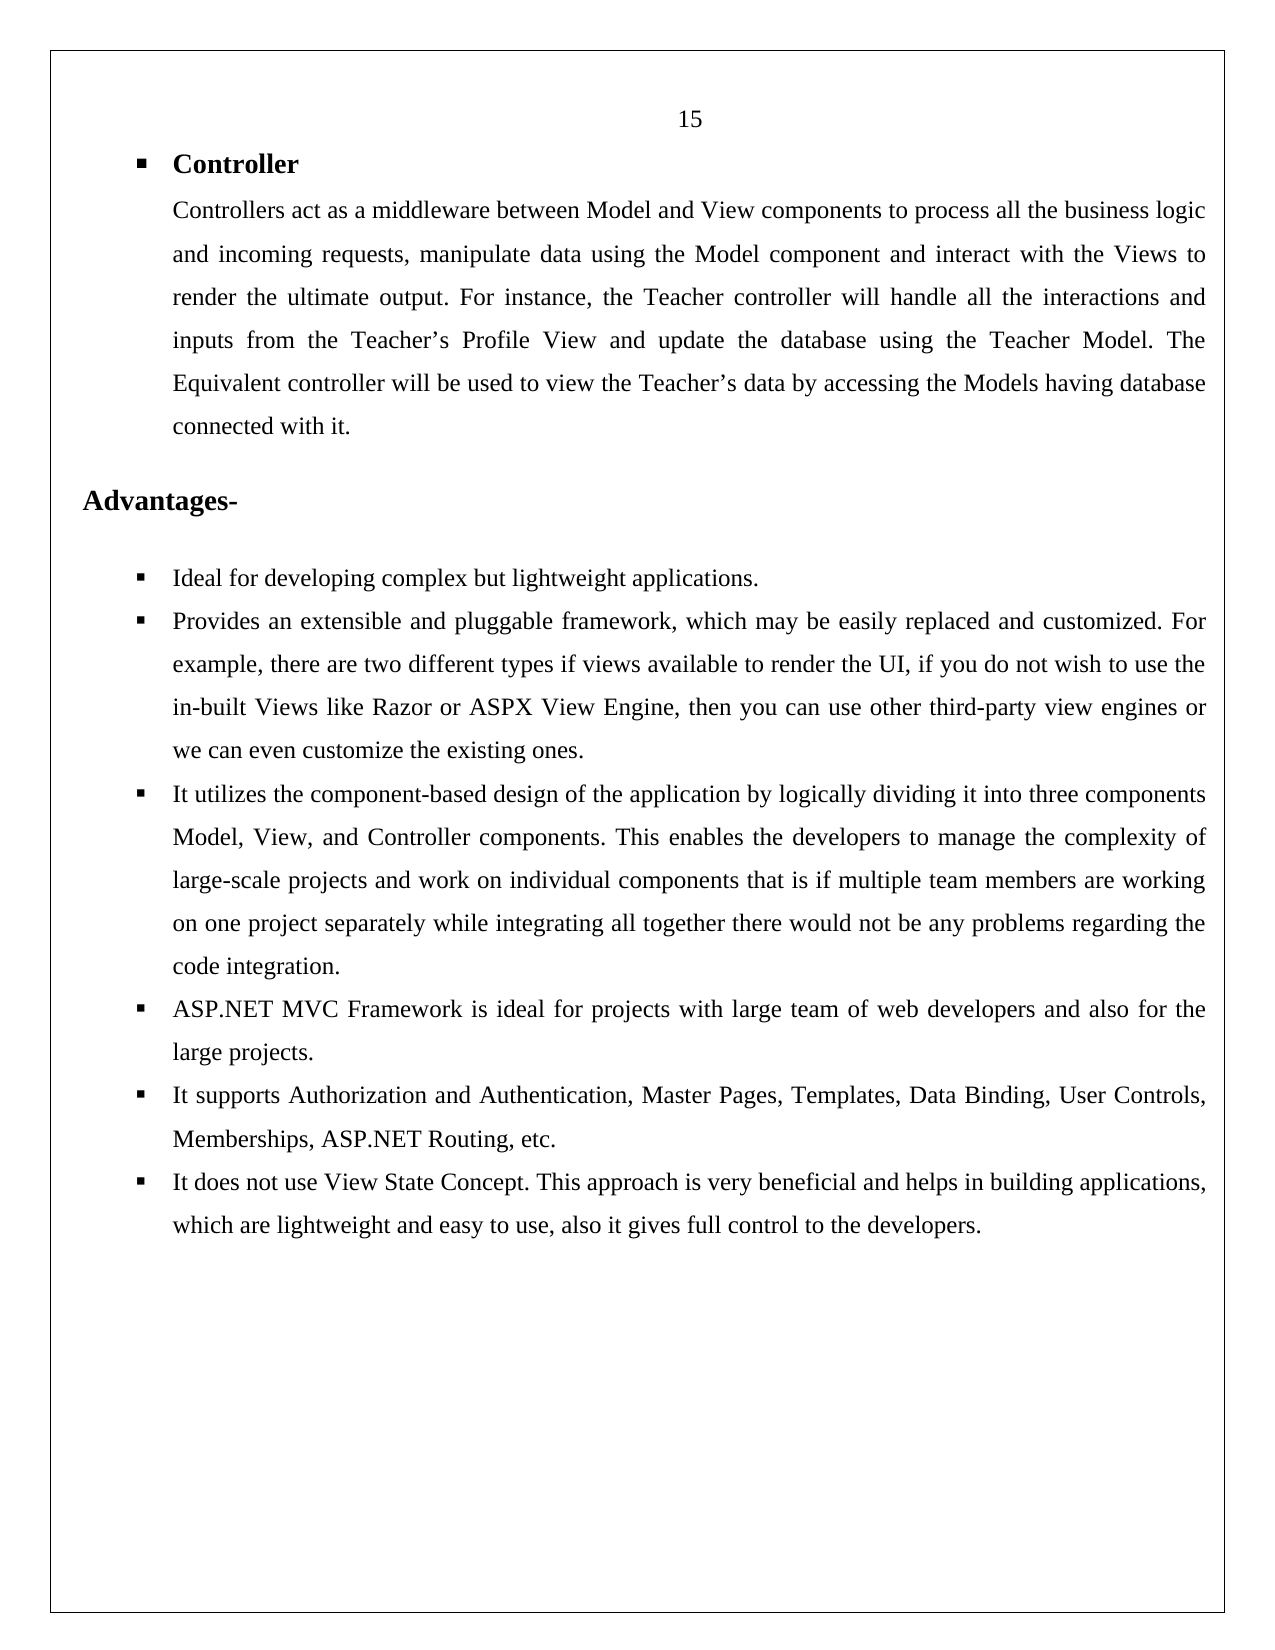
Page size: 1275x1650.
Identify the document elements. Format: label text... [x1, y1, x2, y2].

list Ideal for developing complex but lightweight applications. [135, 563, 1207, 592]
text Advantages- [82, 483, 1207, 517]
list ASP.NET MVC Framework is ideal for projects with large team of web developers and also for the large projects. [135, 994, 1207, 1066]
list It supports Authorization and Authentication, Master Pages, Templates, Data Binding, User Controls, Memberships, ASP.NET Routing, etc. [135, 1081, 1207, 1152]
list 15 [172, 104, 1207, 132]
list It utilizes the component-based design of the application by logically dividing it into three components Model, View, and Controller components. This enables the developers to manage the complexity of large-scale projects and work on individual components that is if multiple team members are working on one project separately while integrating all together there would not be any problems regarding the code integration. [135, 779, 1207, 980]
list Controller [135, 147, 1207, 179]
list It does not use View State Concept. This approach is very beneficial and helps in building applications, which are lightweight and easy to use, also it gives full control to the developers. [135, 1167, 1207, 1239]
list Controllers act as a middleware between Model and View components to process all the business logic and incoming requests, manipulate data using the Model component and interact with the Views to render the ultimate output. For instance, the Teacher controller will handle all the interactions and inputs from the Teacher’s Profile View and update the database using the Teacher Model. The Equivalent controller will be used to view the Teacher’s data by accessing the Models having database connected with it. [172, 196, 1207, 440]
list Provides an extensible and pluggable framework, which may be easily replaced and customized. For example, there are two different types if views available to render the UI, if you do not wish to use the in-built Views like Razor or ASPX View Engine, then you can use other third-party view engines or we can even customize the existing ones. [135, 606, 1207, 764]
